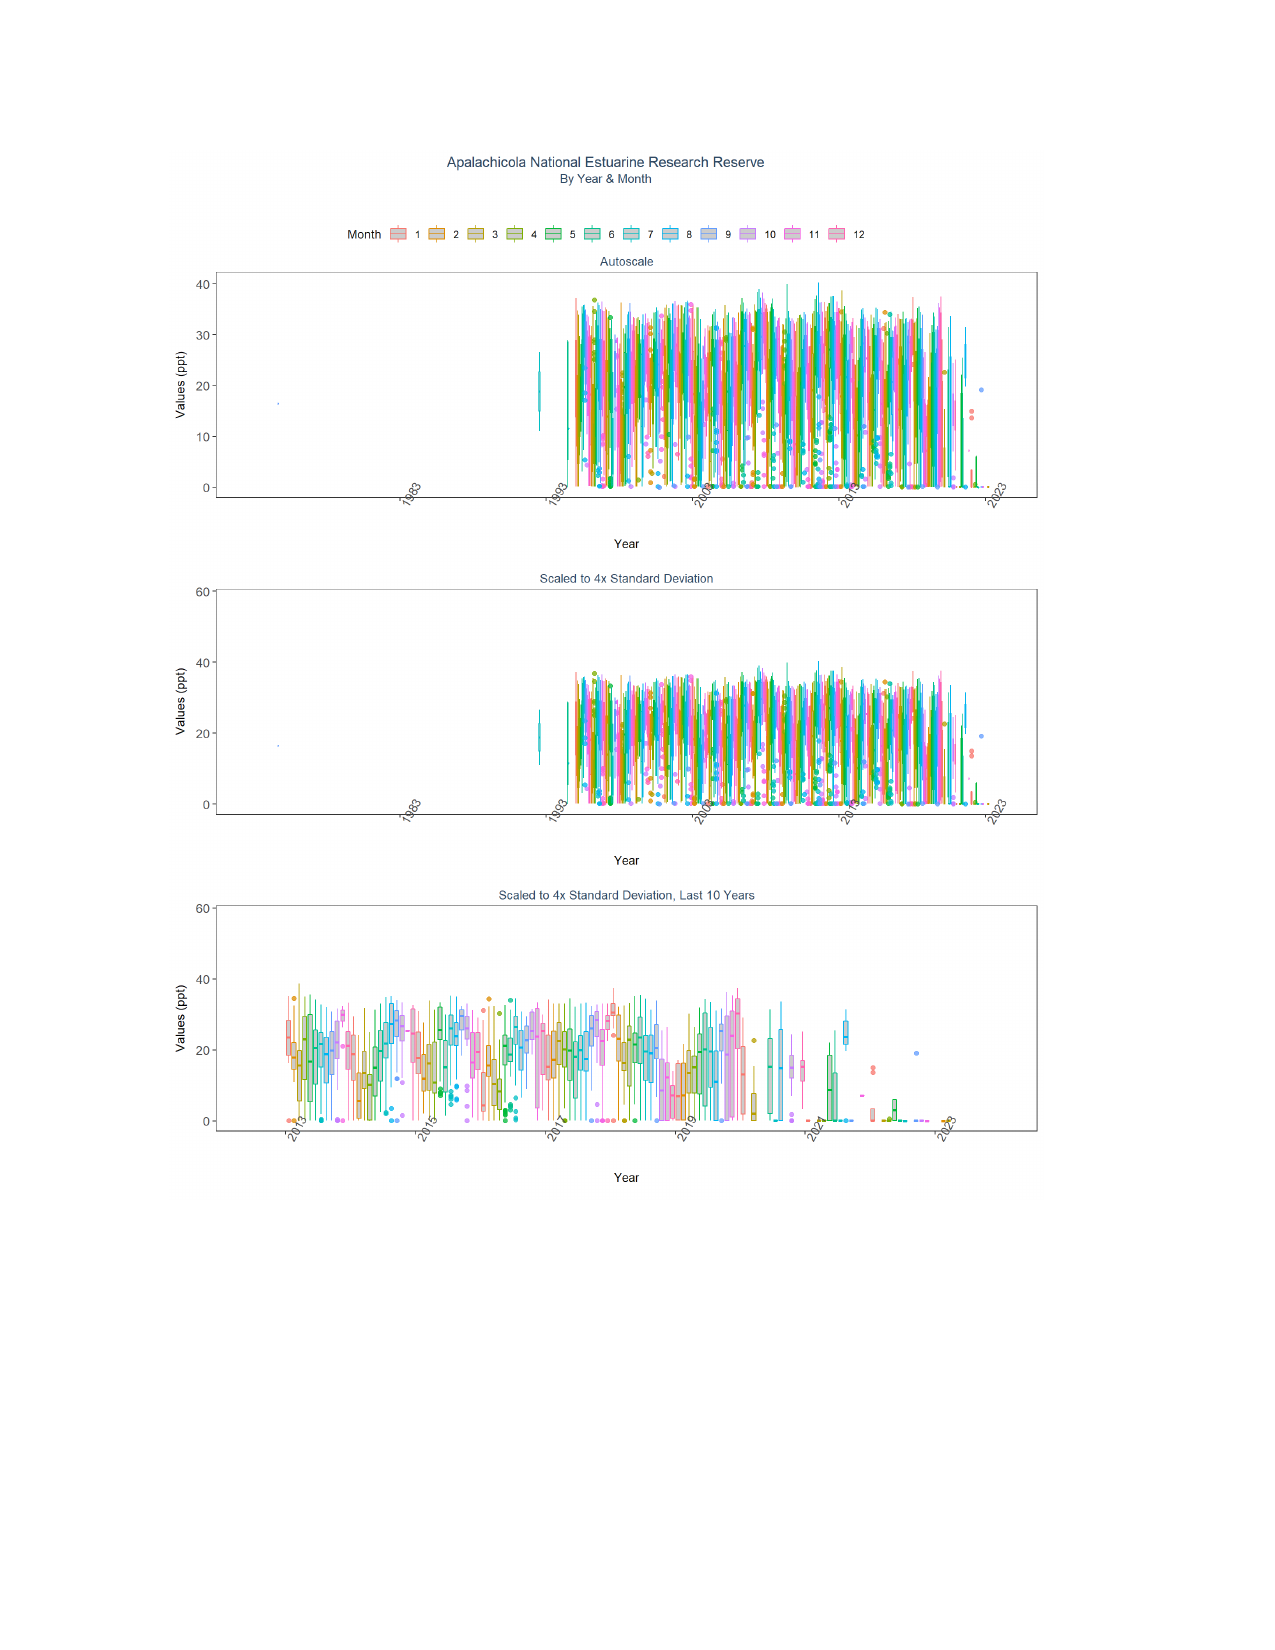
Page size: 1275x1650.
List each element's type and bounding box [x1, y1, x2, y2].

picture [168, 150, 1044, 1200]
